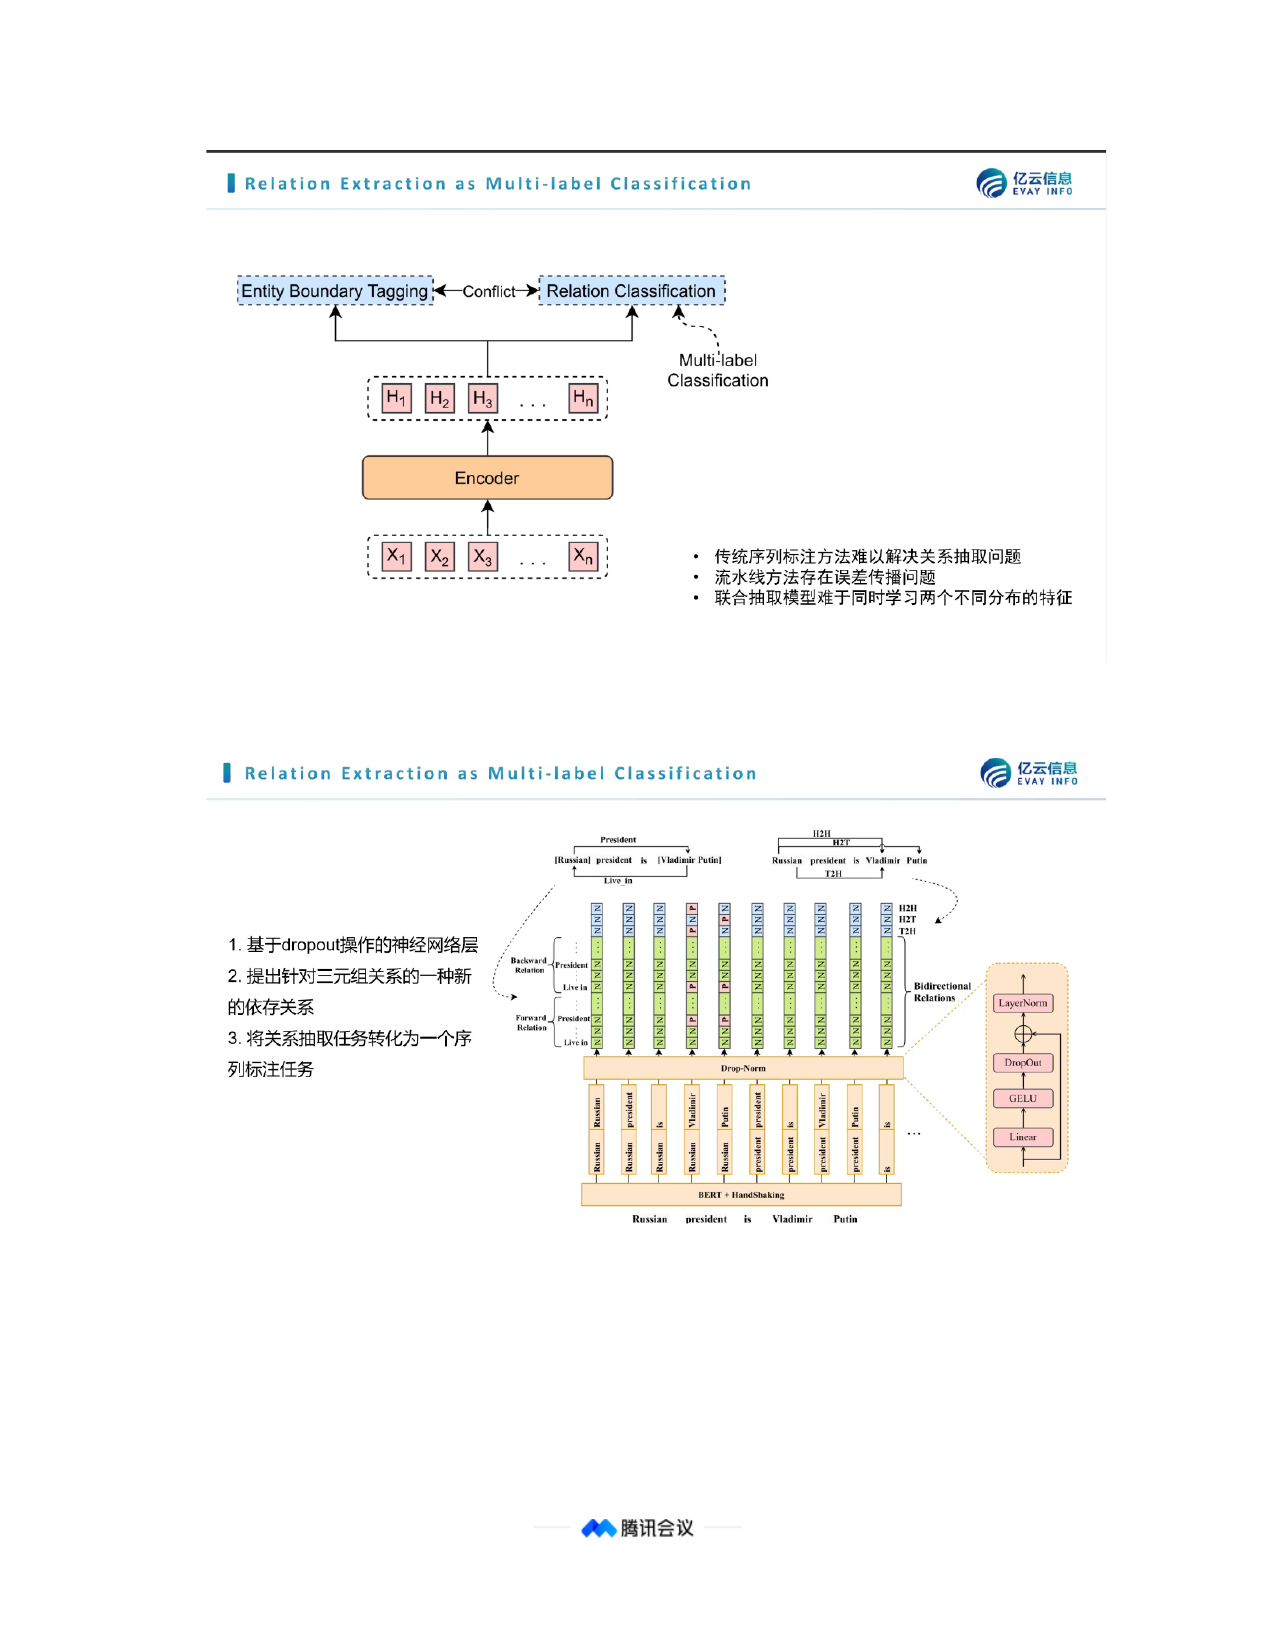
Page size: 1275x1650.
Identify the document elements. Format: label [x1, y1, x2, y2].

picture [206, 745, 1107, 1252]
picture [533, 1519, 742, 1538]
picture [206, 150, 1107, 663]
